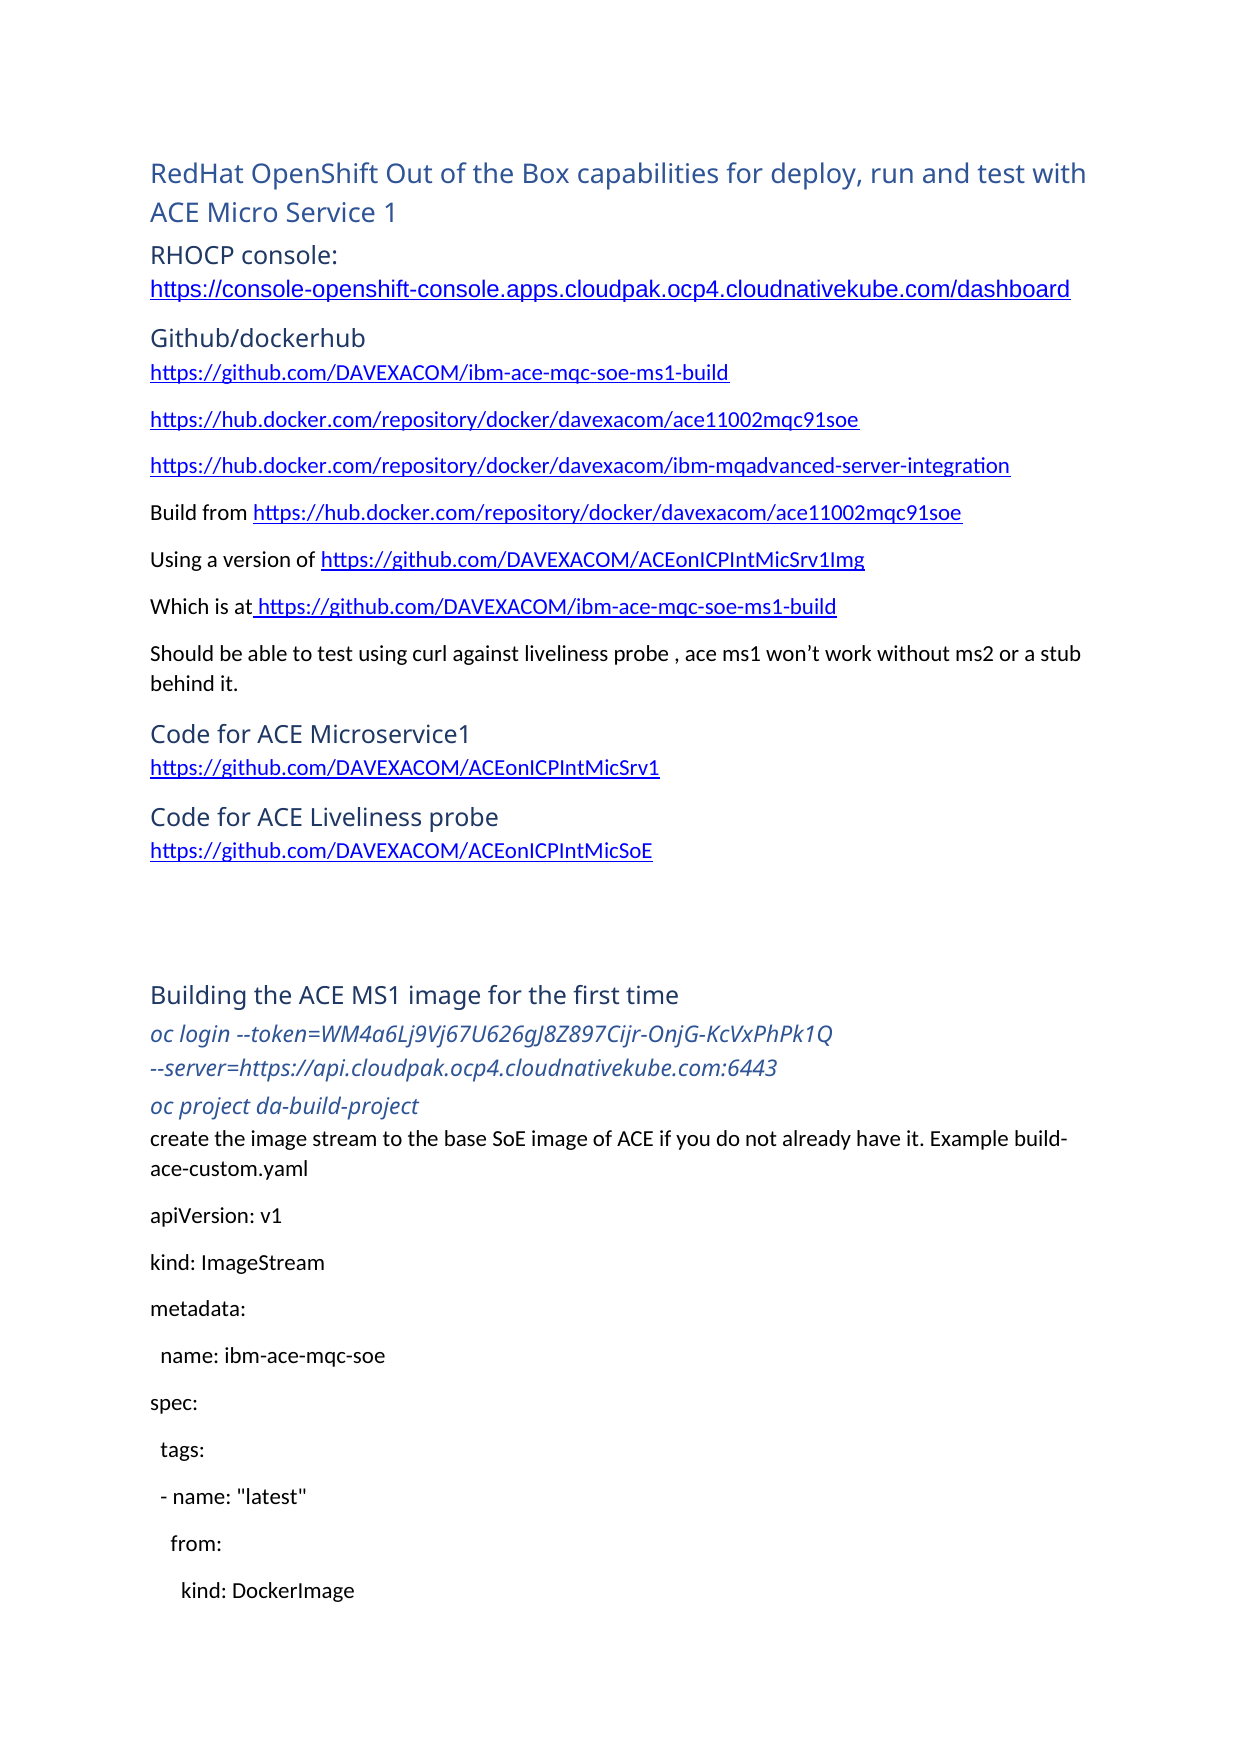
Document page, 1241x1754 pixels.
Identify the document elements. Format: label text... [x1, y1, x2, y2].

text name: ibm-ace-mqc-soe [150, 1341, 1090, 1369]
text Should be able to test using curl against liveliness probe , ace ms1 won’t work without ms2 or a stub behind it. [150, 639, 1090, 697]
text - name: "latest" [150, 1482, 1090, 1510]
text https://github.com/DAVEXACOM/ibm-ace-mqc-soe-ms1-build [150, 358, 1090, 386]
text https://console-openshift-console.apps.cloudpak.ocp4.cloudnativekube.com/dashboard [150, 275, 1090, 302]
text kind: ImageStream [150, 1248, 1090, 1276]
text https://github.com/DAVEXACOM/ACEonICPIntMicSoE [150, 837, 1090, 865]
text Build from https://hub.docker.com/repository/docker/davexacom/ace11002mqc91soe [150, 498, 1090, 527]
text create the image stream to the base SoE image of ACE if you do not already have it. Example build-ace-custom.yaml [150, 1124, 1090, 1182]
text metadata: [150, 1294, 1090, 1322]
text Which is at https://github.com/DAVEXACOM/ibm-ace-mqc-soe-ms1-build [150, 592, 1090, 620]
subtitle oc project da-build-project [150, 1090, 1090, 1121]
subtitle Building the ACE MS1 image for the first time [150, 977, 1090, 1011]
text https://hub.docker.com/repository/docker/davexacom/ibm-mqadvanced-server-integration [150, 452, 1090, 480]
text tags: [150, 1435, 1090, 1463]
text https://hub.docker.com/repository/docker/davexacom/ace11002mqc91soe [150, 405, 1090, 433]
subtitle Github/dockerhub [150, 321, 1090, 355]
subtitle Code for ACE Microservice1 [150, 716, 1090, 750]
subtitle RedHat OpenShift Out of the Box capabilities for deploy, run and test with ACE Micro Service 1 [150, 154, 1090, 231]
text apiVersion: v1 [150, 1201, 1090, 1229]
text Using a version of https://github.com/DAVEXACOM/ACEonICPIntMicSrv1Img [150, 545, 1090, 573]
text kind: DockerImage [150, 1576, 1090, 1604]
text https://github.com/DAVEXACOM/ACEonICPIntMicSrv1 [150, 753, 1090, 781]
text from: [150, 1529, 1090, 1557]
text spec: [150, 1388, 1090, 1416]
subtitle RHOCP console: [150, 238, 1090, 272]
subtitle Code for ACE Liveliness probe [150, 800, 1090, 834]
subtitle oc login --token=WM4a6Lj9Vj67U626gJ8Z897Cijr-OnjG-KcVxPhPk1Q --server=https://api.cloudpak.ocp4.cloudnativekube.com:6443 [150, 1018, 1090, 1083]
